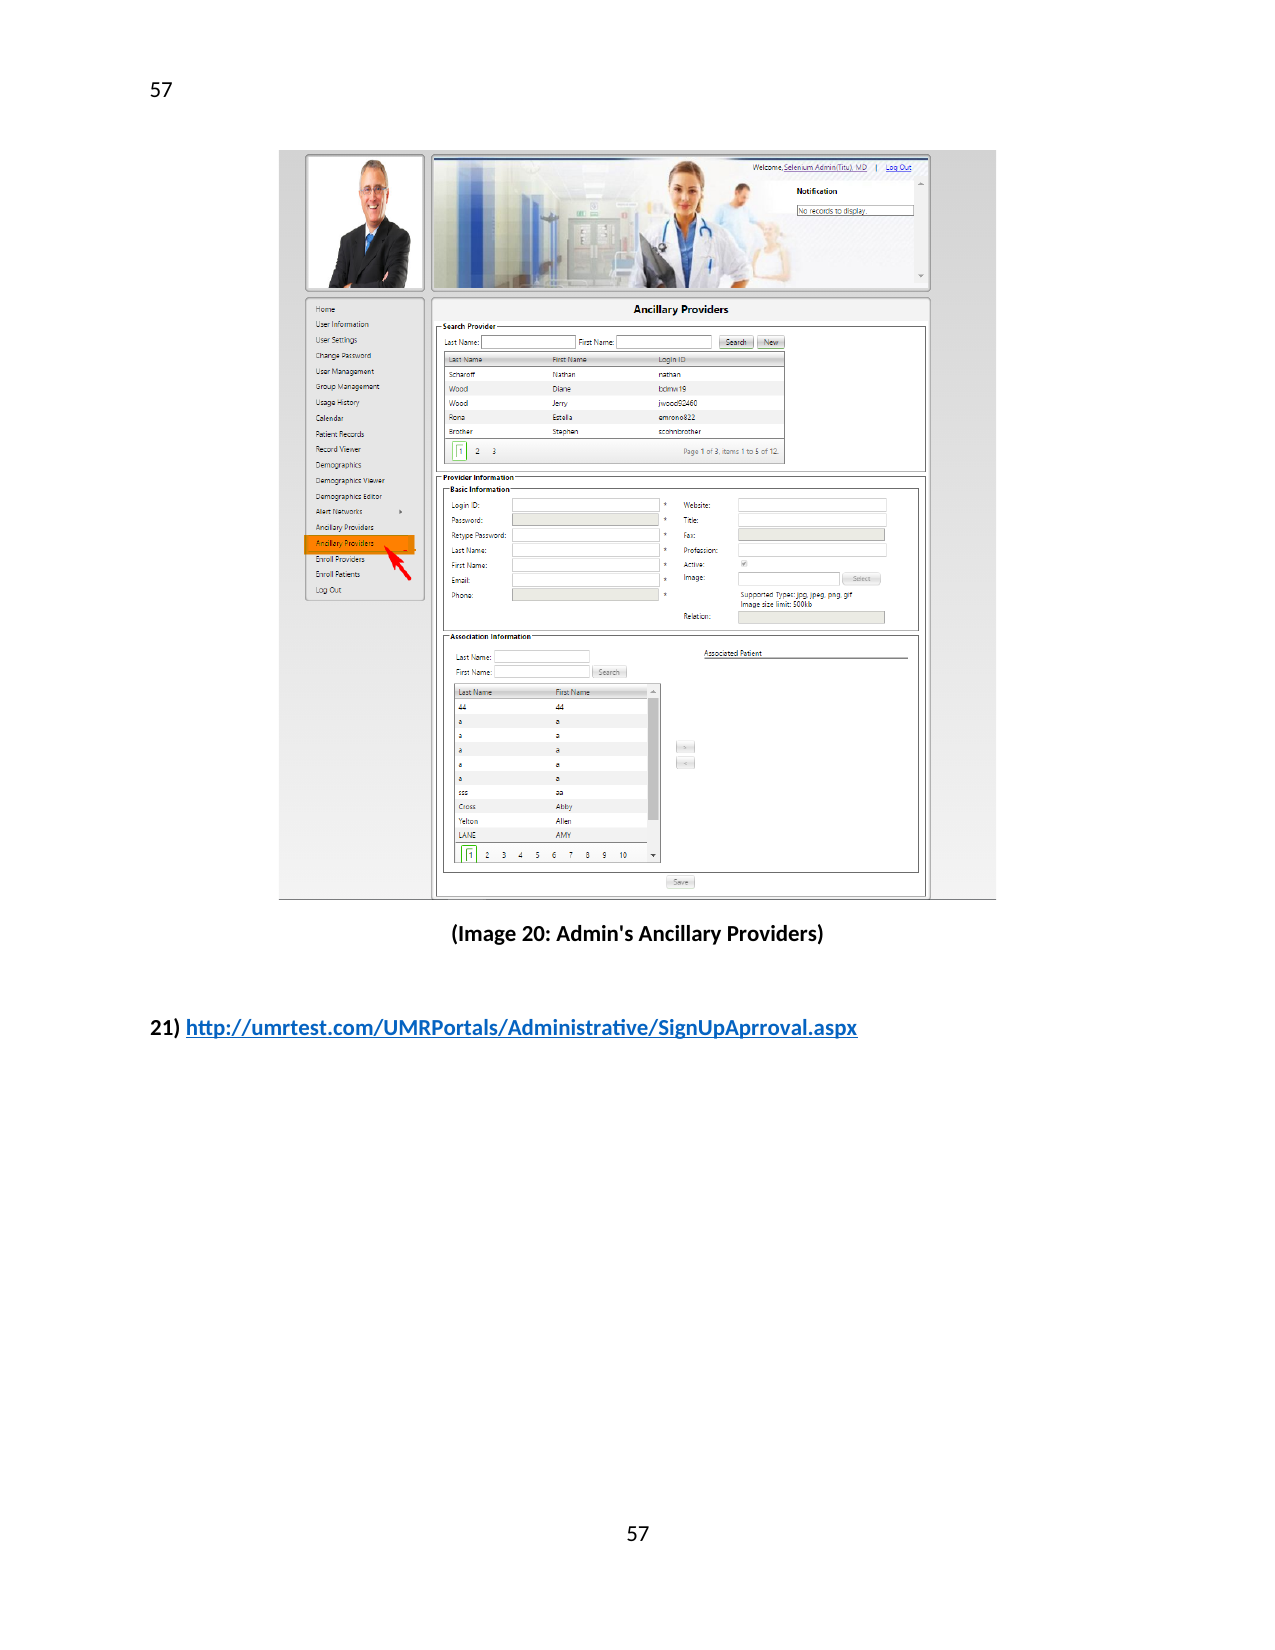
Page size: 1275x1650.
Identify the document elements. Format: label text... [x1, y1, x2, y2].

text 21) http://umrtest.com/UMRPortals/Administrative/SignUpAprroval.aspx [150, 1013, 1125, 1041]
text (Image 20: Admin's Ancillary Providers) [150, 919, 1125, 947]
